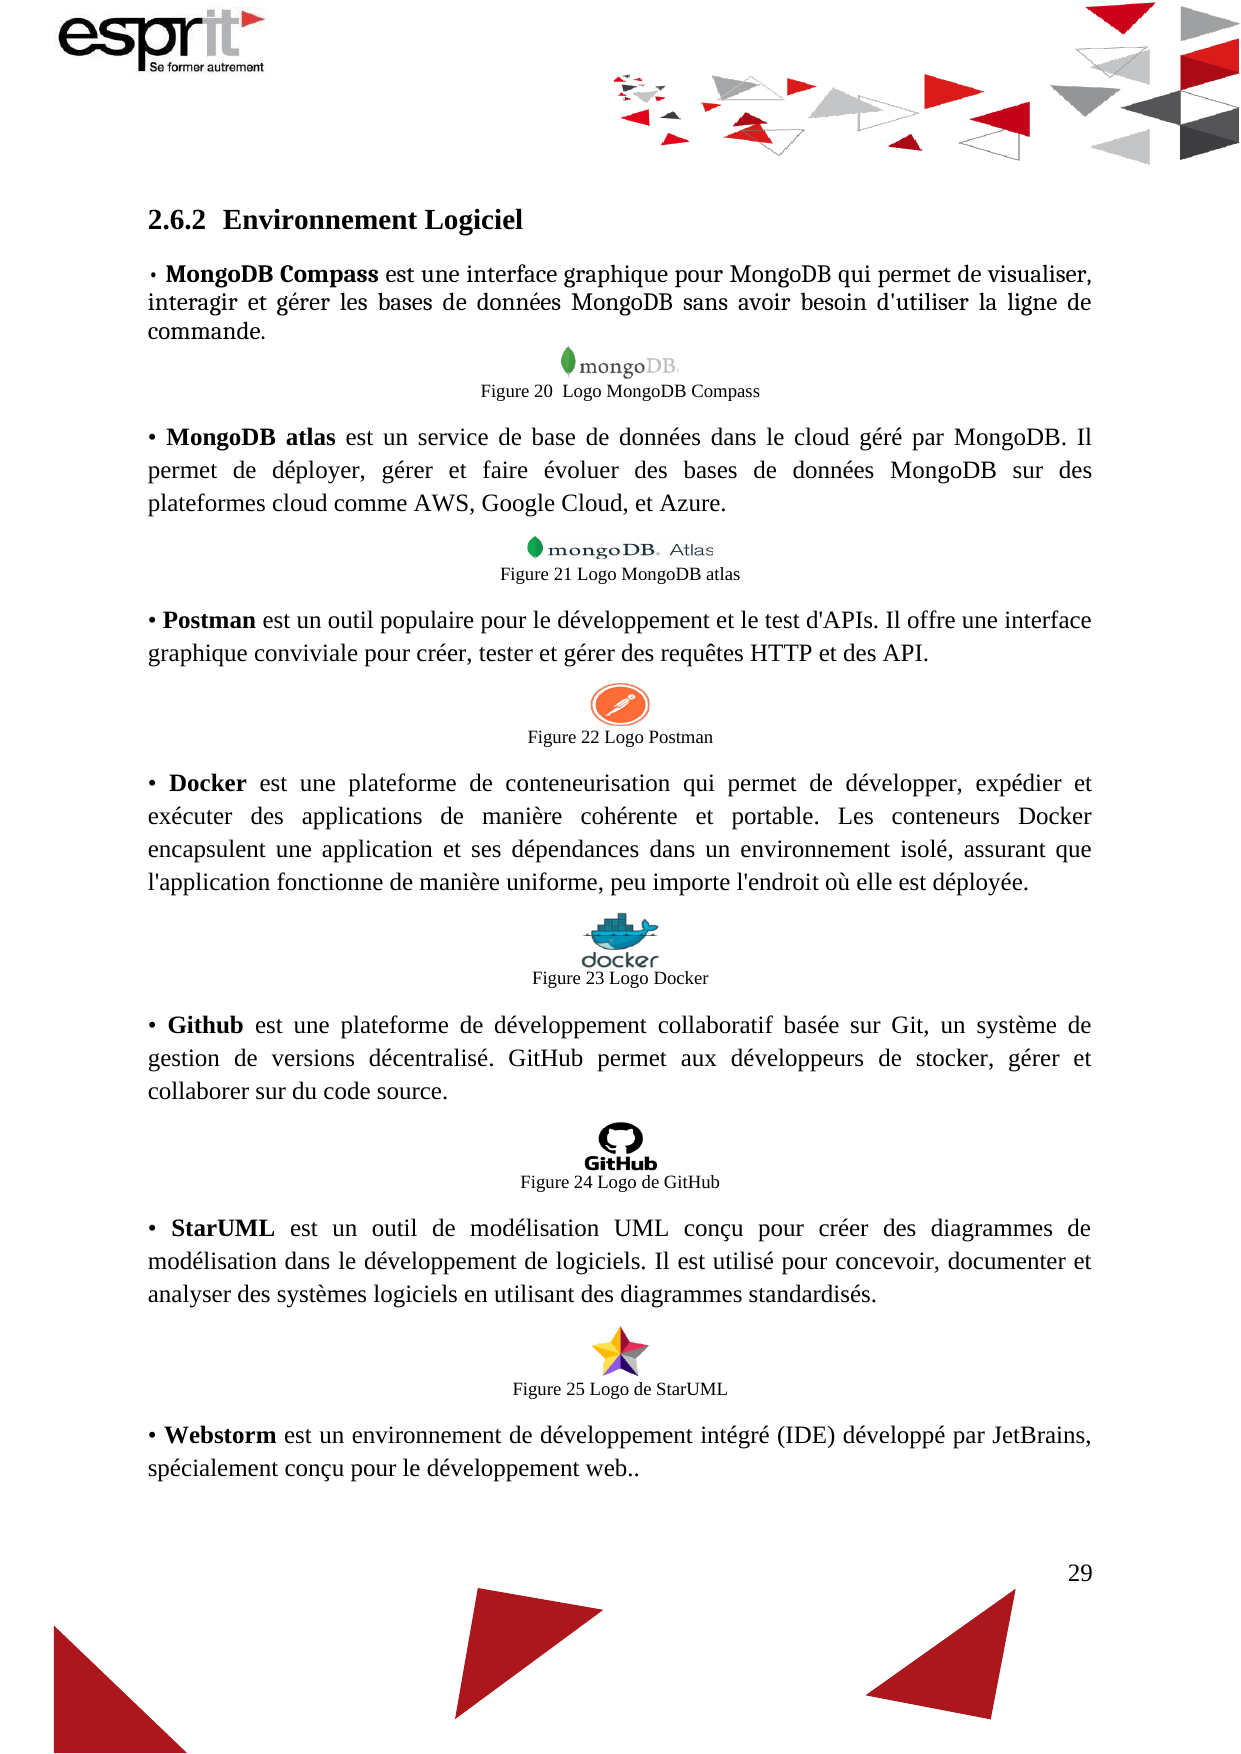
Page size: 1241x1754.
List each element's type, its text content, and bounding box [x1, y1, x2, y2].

subtitle • MongoDB Compass est une interface graphique pour MongoDB qui permet de visualiser, interagir et gérer les bases de données MongoDB sans avoir besoin d'utiliser la ligne de commande. [148, 259, 1093, 346]
text Figure 23 Logo Docker [148, 967, 1093, 989]
picture [561, 912, 679, 968]
text Figure 24 Logo de GitHub [148, 1171, 1093, 1192]
text Figure 22 Logo Postman [148, 726, 1093, 747]
picture [54, 7, 269, 75]
picture [590, 1324, 650, 1378]
picture [613, 0, 1241, 167]
picture [590, 683, 650, 726]
text • Github est une plateforme de développement collaboratif basée sur Git, un système de gestion de versions décentralisé. GitHub permet aux développeurs de stocker, gérer et collaborer sur du code source. [148, 1010, 1093, 1104]
text • Postman est un outil populaire pour le développement et le test d'APIs. Il offre une interface graphique conviviale pour créer, tester et gérer des requêtes HTTP et des API. [148, 605, 1093, 667]
text Figure 20 Logo MongoDB Compass [148, 380, 1093, 402]
text • MongoDB atlas est un service de base de données dans le cloud géré par MongoDB. Il permet de déployer, gérer et faire évoluer des bases de données MongoDB sur des plateformes cloud comme AWS, Google Cloud, et Azure. [148, 422, 1093, 517]
text Figure 25 Logo de StarUML [148, 1378, 1093, 1399]
picture [561, 345, 679, 381]
picture [527, 534, 713, 559]
text • Webstorm est un environnement de développement intégré (IDE) développé par JetBrains, spécialement conçu pour le développement web.. [148, 1420, 1093, 1482]
text • StarUML est un outil de modélisation UML conçu pour créer des diagrammes de modélisation dans le développement de logiciels. Il est utilisé pour concevoir, documenter et analyser des systèmes logiciels en utilisant des diagrammes standardisés. [148, 1213, 1093, 1308]
text Figure 21 Logo MongoDB atlas [148, 563, 1093, 584]
subtitle Environnement Logiciel [148, 202, 1093, 235]
text • Docker est une plateforme de conteneurisation qui permet de développer, expédier et exécuter des applications de manière cohérente et portable. Les conteneurs Docker encapsulent une application et ses dépendances dans un environnement isolé, assurant que l'application fonctionne de manière uniforme, peu importe l'endroit où elle est déployée. [148, 768, 1093, 896]
picture [561, 1121, 680, 1171]
